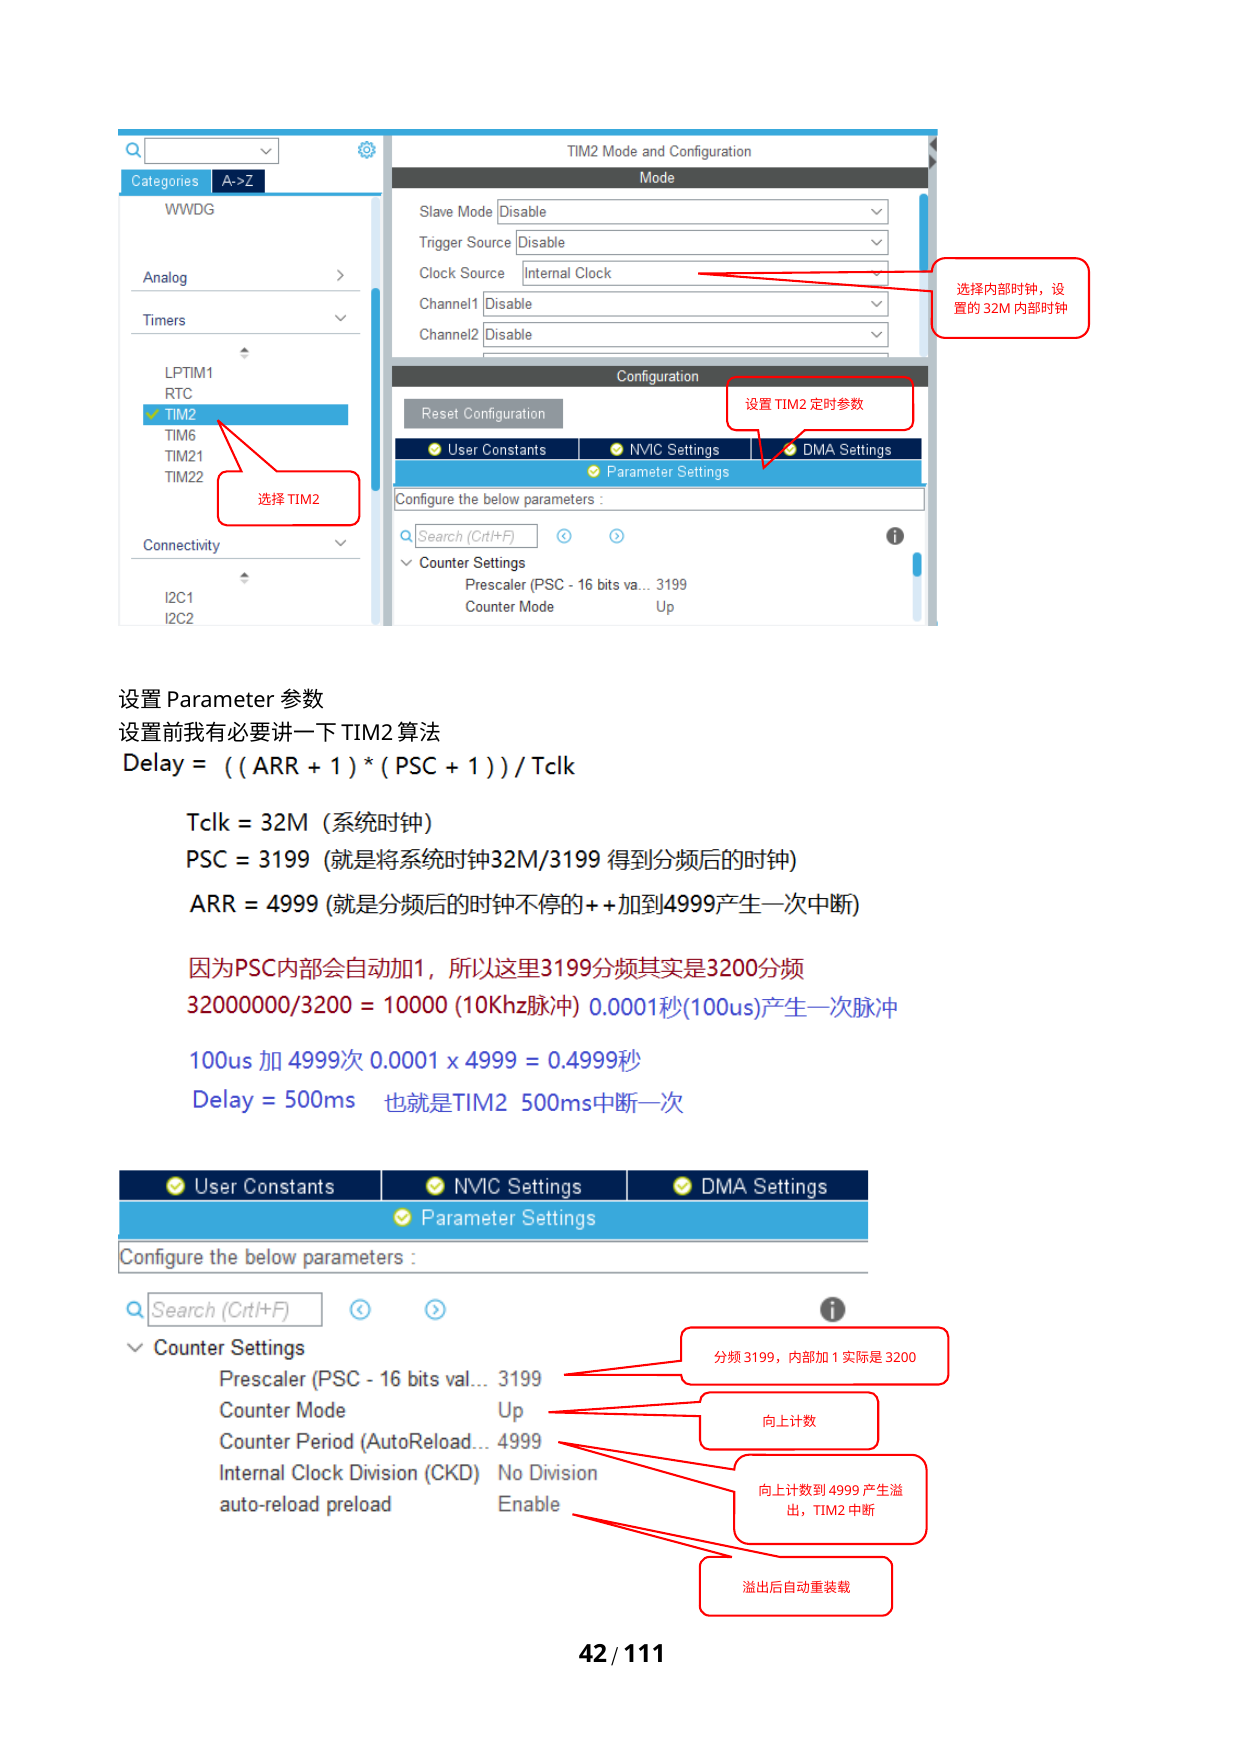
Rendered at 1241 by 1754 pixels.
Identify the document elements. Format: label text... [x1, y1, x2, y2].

picture [745, 263, 938, 333]
text 设置Parameter 参数 [118, 682, 1122, 714]
picture [597, 1329, 869, 1383]
picture [583, 1394, 869, 1448]
picture [118, 746, 910, 1124]
picture [118, 129, 938, 626]
picture [118, 1169, 869, 1521]
picture [591, 1449, 869, 1521]
text 设置前我有必要讲一下TIM2算法 [118, 714, 1122, 747]
